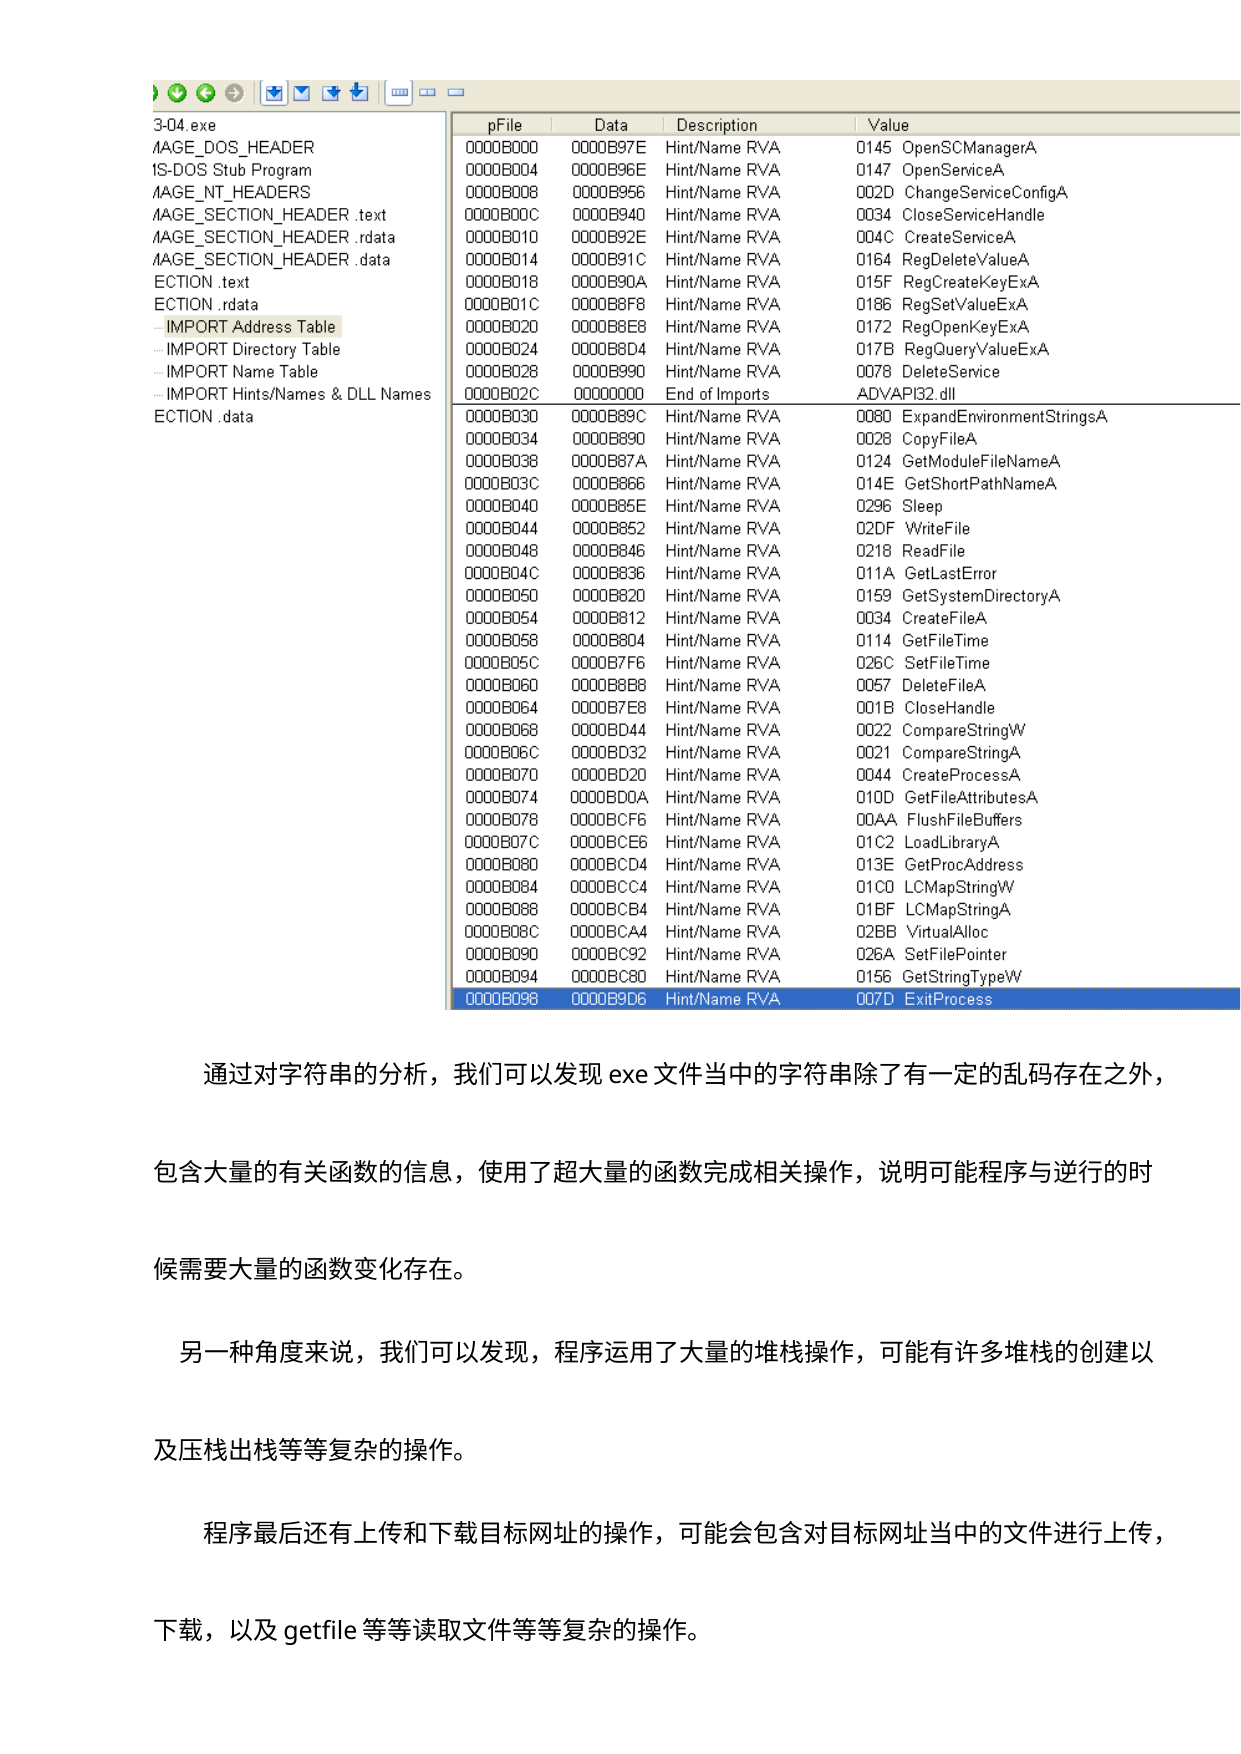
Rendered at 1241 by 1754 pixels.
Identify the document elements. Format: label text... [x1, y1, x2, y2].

list 另一种角度来说，我们可以发现，程序运用了大量的堆栈操作，可能有许多堆栈的创建以及压栈出栈等等复杂的操作。 [153, 1318, 1165, 1481]
list 程序最后还有上传和下载目标网址的操作，可能会包含对目标网址当中的文件进行上传，下载，以及getfile等等读取文件等等复杂的操作。 [153, 1499, 1165, 1661]
list 通过对字符串的分析，我们可以发现exe文件当中的字符串除了有一定的乱码存在之外，包含大量的有关函数的信息，使用了超大量的函数完成相关操作，说明可能程序与逆行的时候需要大量的函数变化存在。 [153, 1040, 1165, 1300]
picture [153, 80, 1241, 1010]
